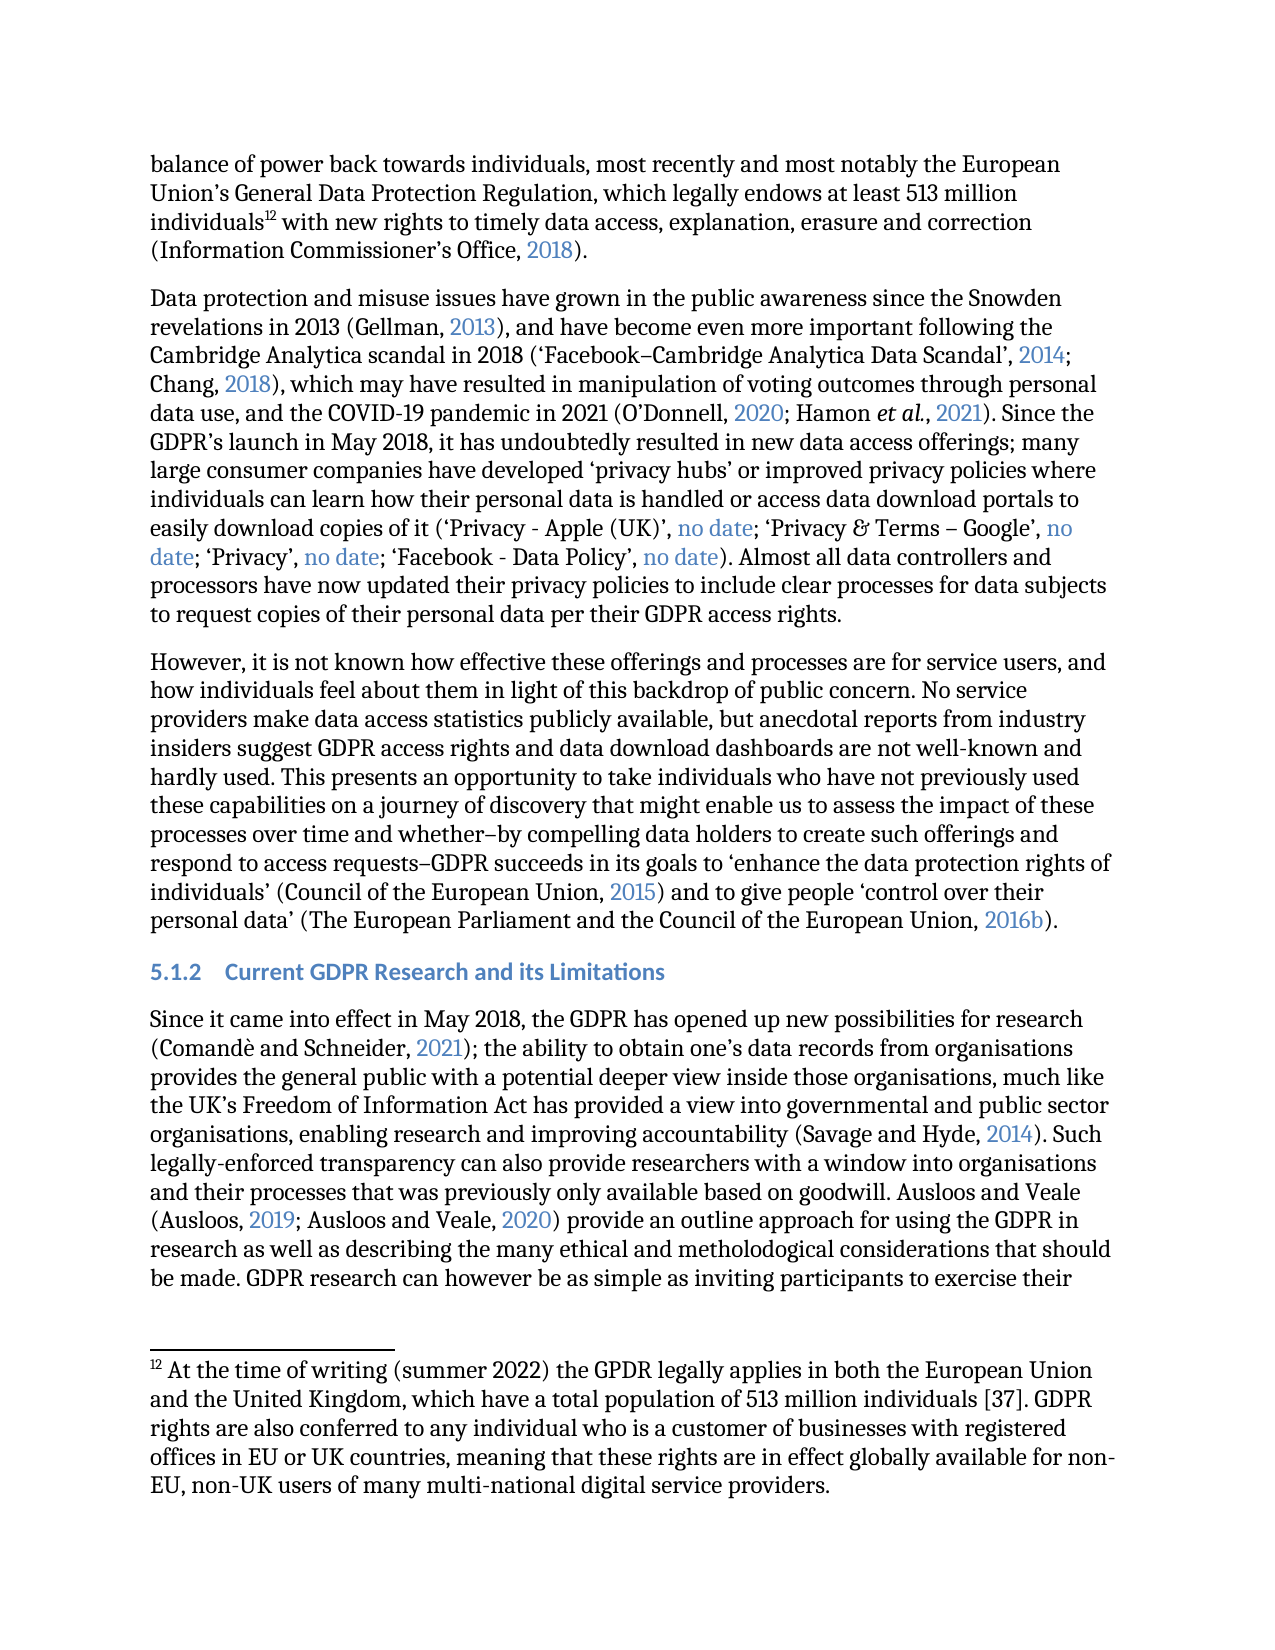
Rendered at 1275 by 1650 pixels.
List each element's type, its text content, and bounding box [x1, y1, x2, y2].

text Data protection and misuse issues have grown in the public awareness since the Snowden revelations in 2013 (Gellman, 2013), and have become even more important following the Cambridge Analytica scandal in 2018 (‘Facebook–Cambridge Analytica Data Scandal’, 2014; Chang, 2018), which may have resulted in manipulation of voting outcomes through personal data use, and the COVID-19 pandemic in 2021 (O’Donnell, 2020; Hamon et al., 2021). Since the GDPR’s launch in May 2018, it has undoubtedly resulted in new data access offerings; many large consumer companies have developed ‘privacy hubs’ or improved privacy policies where individuals can learn how their personal data is handled or access data download portals to easily download copies of it (‘Privacy - Apple (UK)’, no date; ‘Privacy & Terms – Google’, no date; ‘Privacy’, no date; ‘Facebook - Data Policy’, no date). Almost all data controllers and processors have now updated their privacy policies to include clear processes for data subjects to request copies of their personal data per their GDPR access rights. [150, 284, 1125, 629]
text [150, 1005, 1125, 1293]
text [150, 150, 1125, 265]
subtitle 5.1.2 Current GDPR Research and its Limitations [150, 956, 1125, 986]
text However, it is not known how effective these offerings and processes are for service users, and how individuals feel about them in light of this backdrop of public concern. No service providers make data access statistics publicly available, but anecdotal reports from industry insiders suggest GDPR access rights and data download dashboards are not well-known and hardly used. This presents an opportunity to take individuals who have not previously used these capabilities on a journey of discovery that might enable us to assess the impact of these processes over time and whether–by compelling data holders to create such offerings and respond to access requests–GDPR succeeds in its goals to ‘enhance the data protection rights of individuals’ (Council of the European Union, 2015) and to give people ‘control over their personal data’ (The European Parliament and the Council of the European Union, 2016b). [150, 647, 1125, 935]
